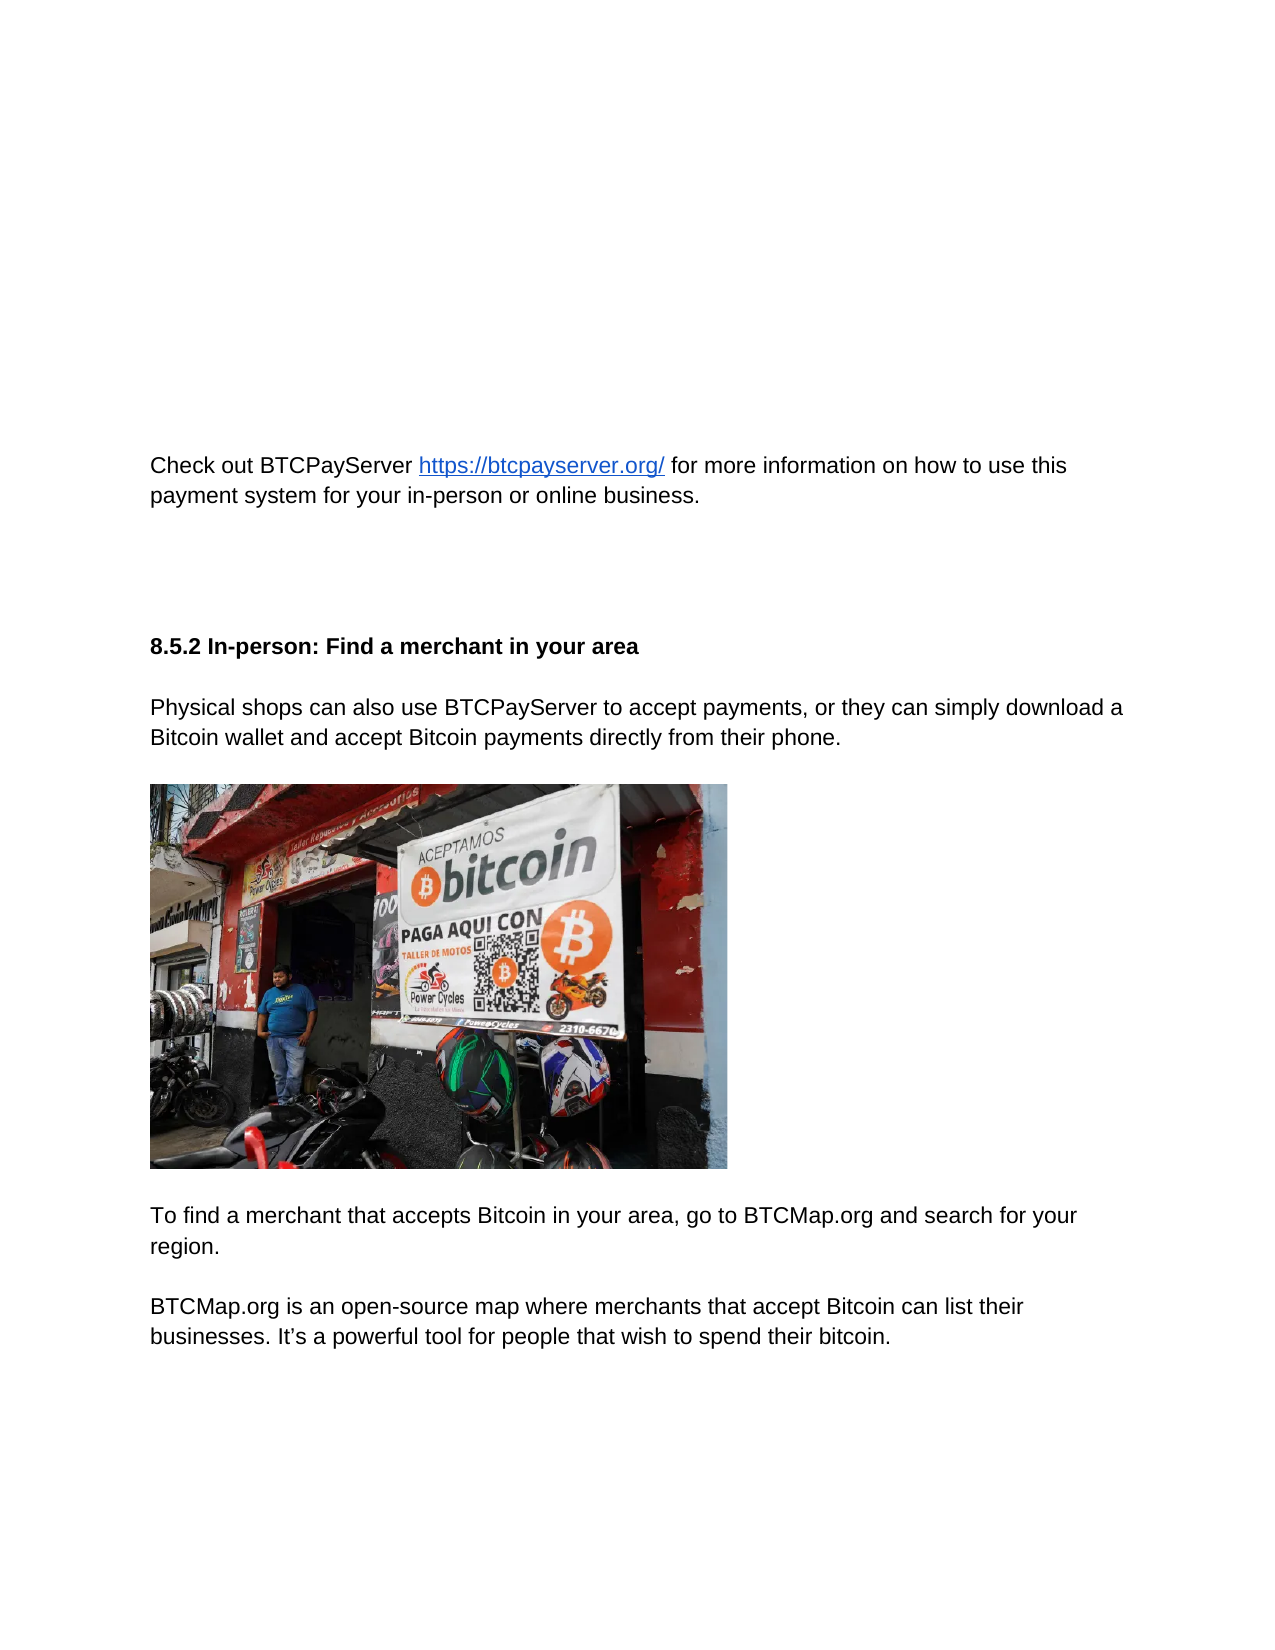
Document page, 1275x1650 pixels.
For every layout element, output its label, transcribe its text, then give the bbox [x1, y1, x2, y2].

text Physical shops can also use BTCPayServer to accept payments, or they can simply download a Bitcoin wallet and accept Bitcoin payments directly from their phone. [150, 694, 1125, 750]
picture [150, 784, 728, 1169]
text 8.5.2 In-person: Find a merchant in your area [150, 633, 1125, 660]
text Check out BTCPayServer https://btcpayserver.org/ for more information on how to use this payment system for your in-person or online business. [150, 452, 1125, 509]
text To find a merchant that accepts Bitcoin in your area, go to BTCMap.org and search for your region. [150, 1202, 1125, 1259]
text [150, 1293, 1125, 1349]
